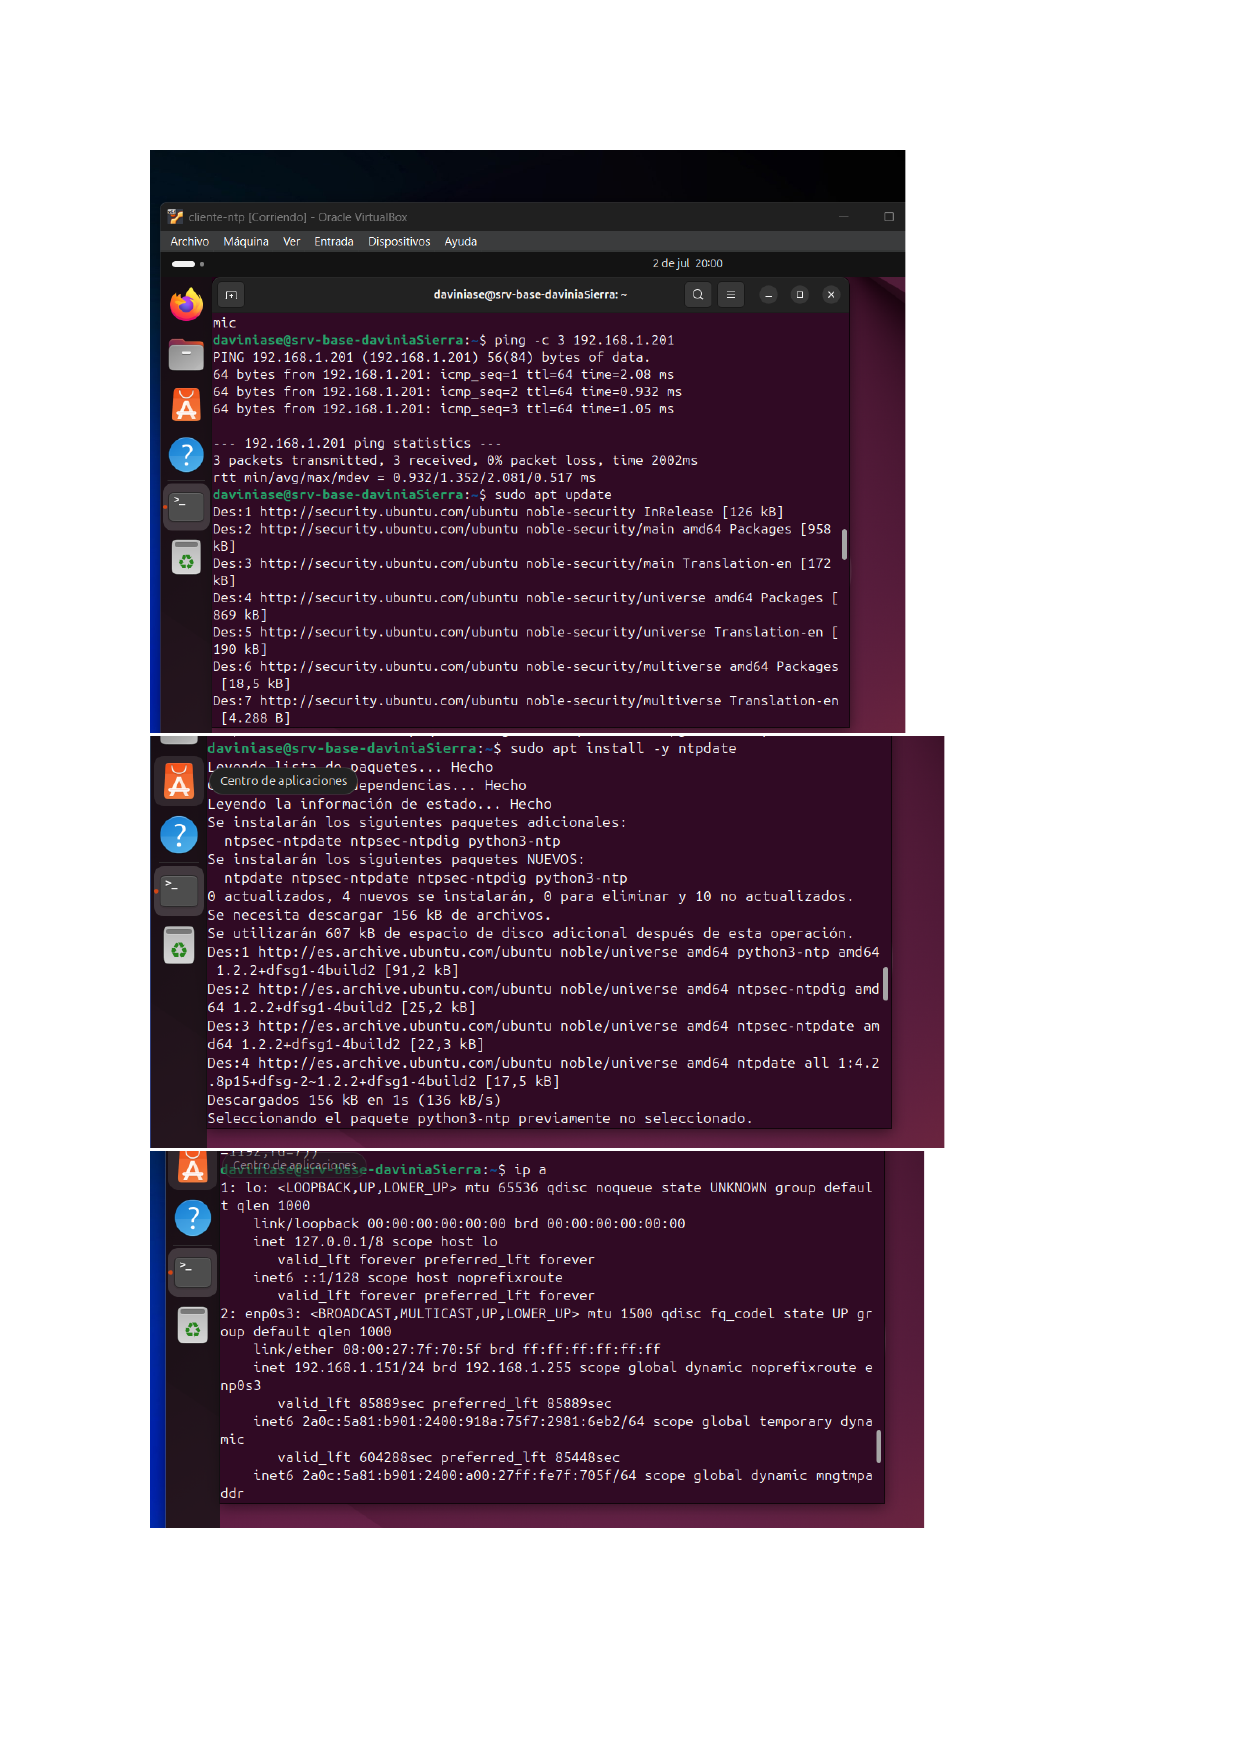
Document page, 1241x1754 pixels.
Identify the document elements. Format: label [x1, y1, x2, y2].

picture [150, 1151, 925, 1528]
picture [150, 736, 945, 1148]
picture [150, 150, 906, 733]
